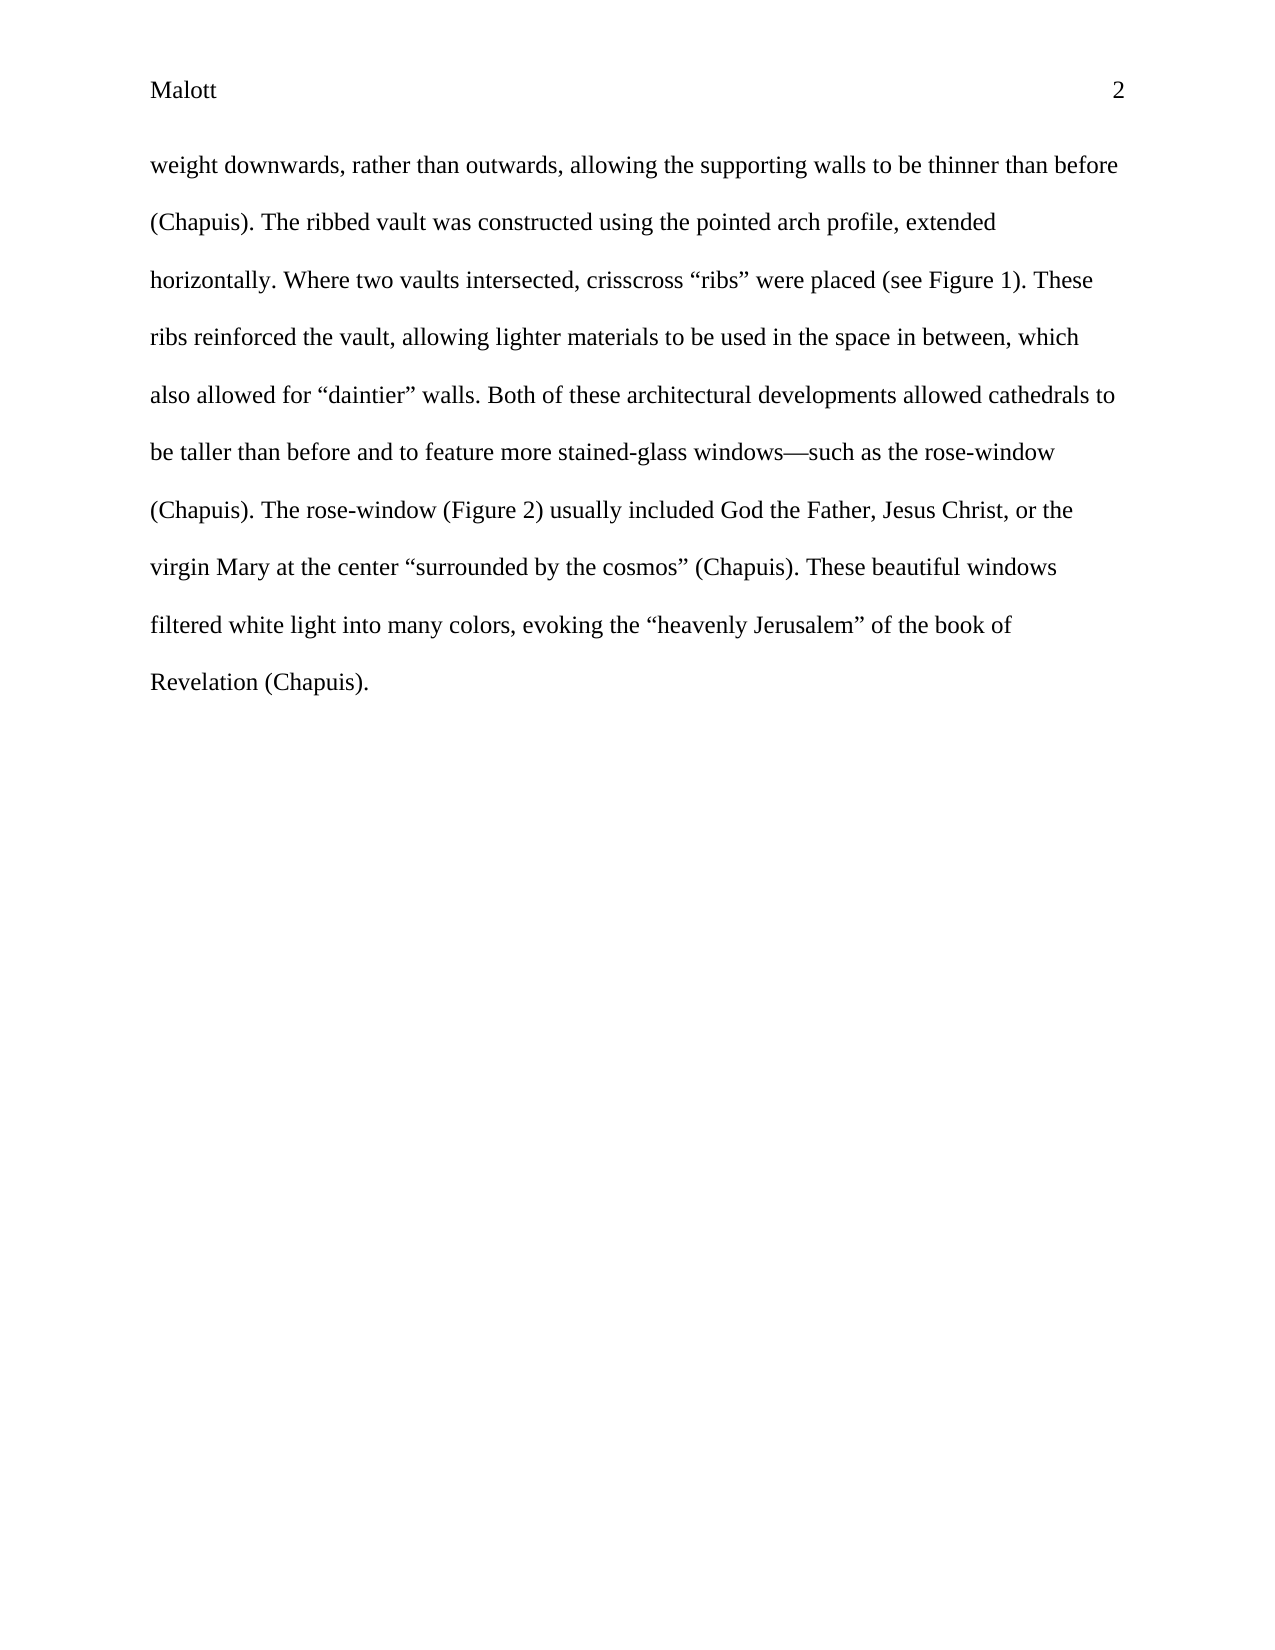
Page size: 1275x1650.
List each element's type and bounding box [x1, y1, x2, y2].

text [150, 150, 1125, 696]
